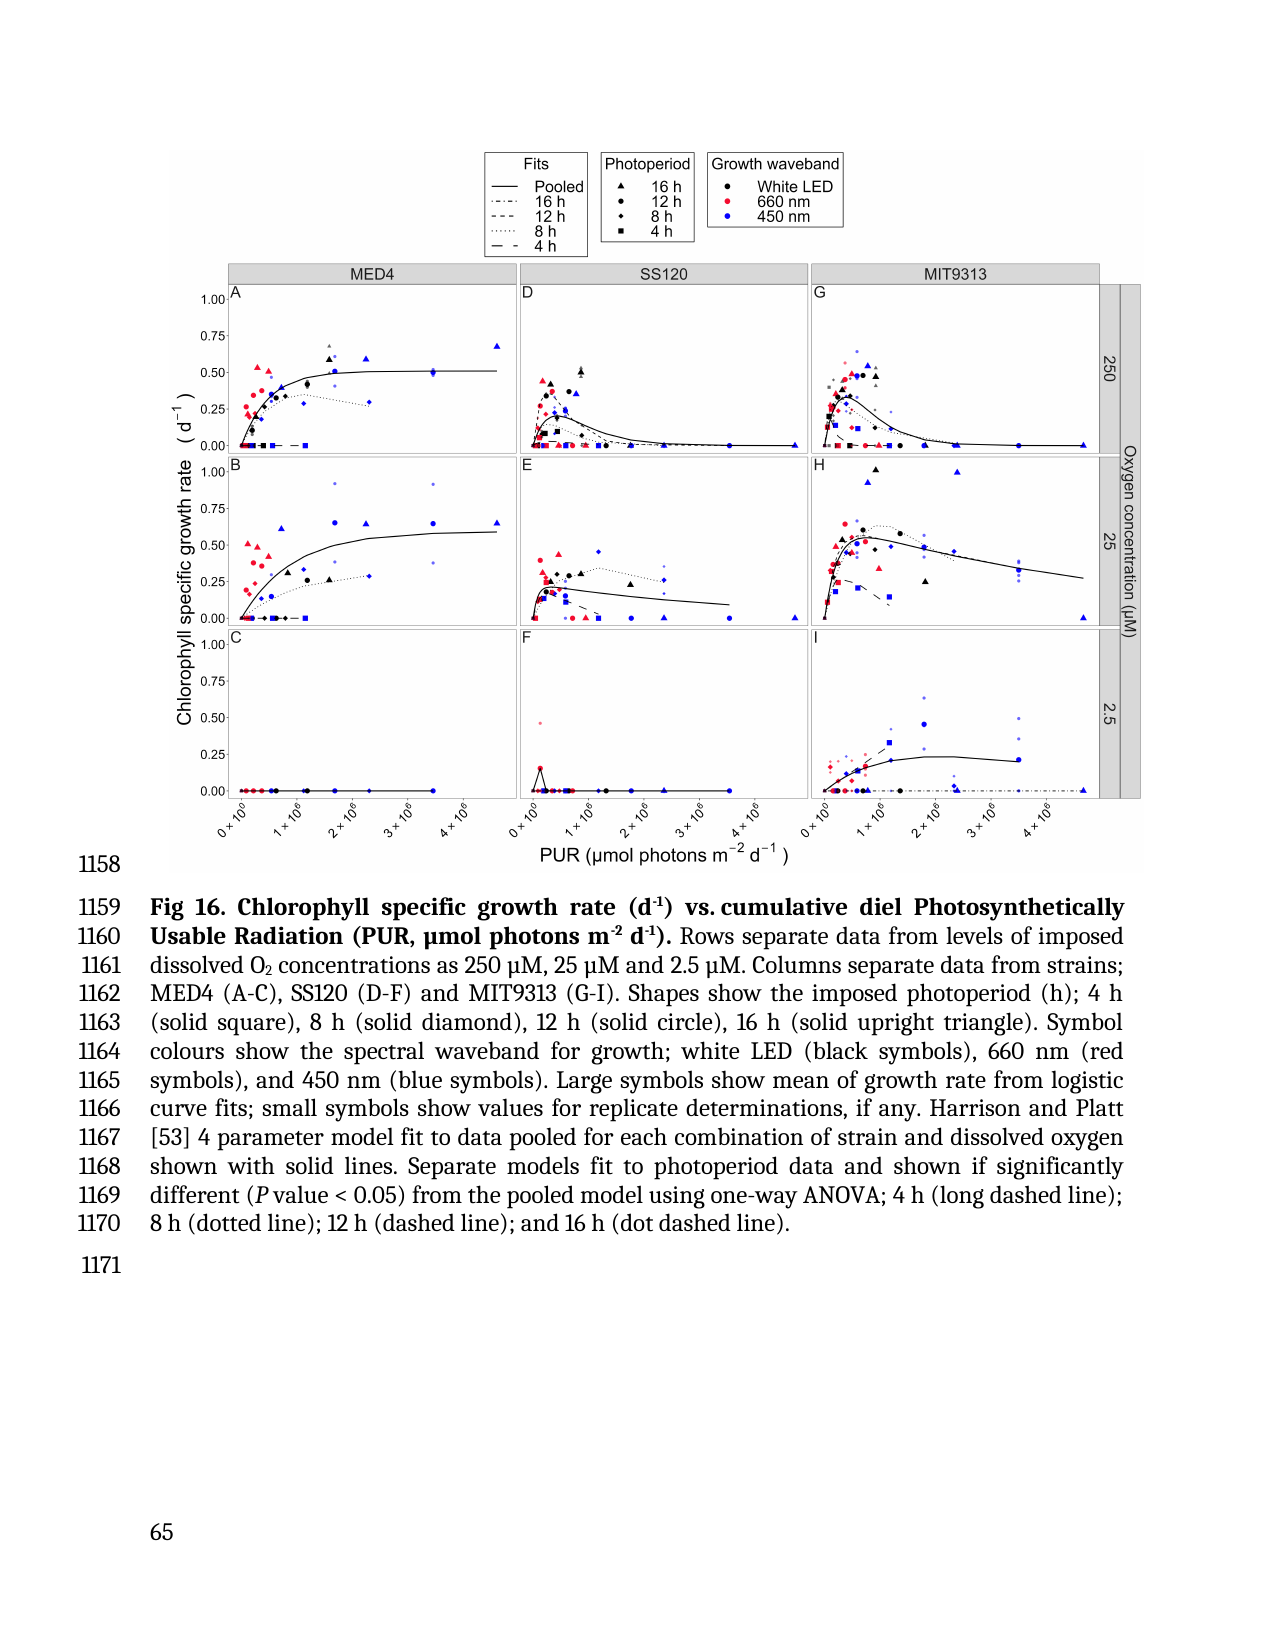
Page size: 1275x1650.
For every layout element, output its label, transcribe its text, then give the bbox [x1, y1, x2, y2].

picture [168, 150, 1144, 873]
text Fig 16. Chlorophyll specific growth rate (d-1) vs. cumulative diel Photosynthetically Usable Radiation (PUR, µmol photons m-2 d-1). Rows separate data from levels of imposed dissolved O2 concentrations as 250 µM, 25 µM and 2.5 µM. Columns separate data from strains; MED4 (A-C), SS120 (D-F) and MIT9313 (G-I). Shapes show the imposed photoperiod (h); 4 h (solid square), 8 h (solid diamond), 12 h (solid circle), 16 h (solid upright triangle). Symbol colours show the spectral waveband for growth; white LED (black symbols), 660 nm (red symbols), and 450 nm (blue symbols). Large symbols show mean of growth rate from logistic curve fits; small symbols show values for replicate determinations, if any. Harrison and Platt [53] 4 parameter model fit to data pooled for each combination of strain and dissolved oxygen shown with solid lines. Separate models fit to photoperiod data and shown if significantly different (P value < 0.05) from the pooled model using one-way ANOVA; 4 h (long dashed line); 8 h (dotted line); 12 h (dashed line); and 16 h (dot dashed line). [150, 893, 1125, 1238]
